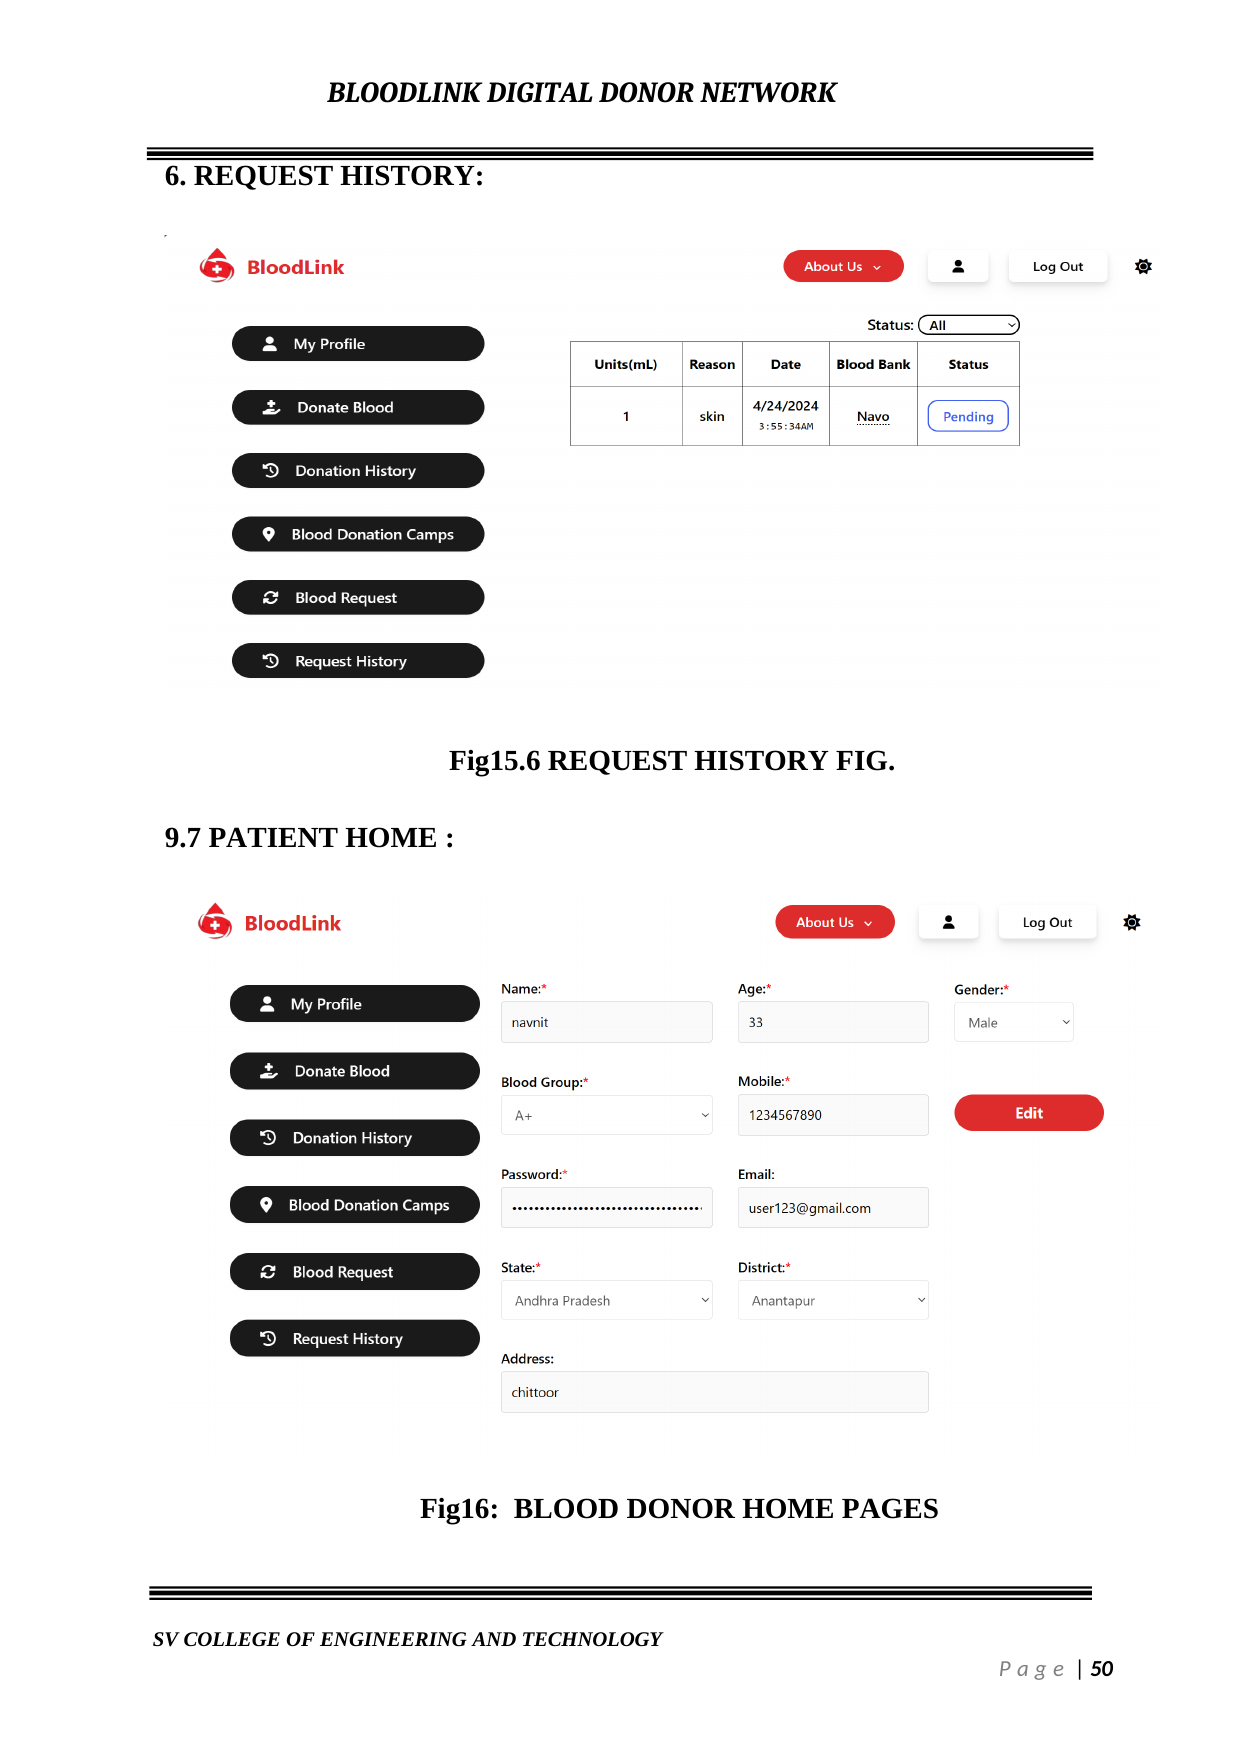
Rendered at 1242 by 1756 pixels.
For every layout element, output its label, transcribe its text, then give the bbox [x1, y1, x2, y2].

text Fig16: BLOOD DONOR HOME PAGES [164, 1491, 1164, 1525]
picture [164, 892, 1165, 1455]
text 6. REQUEST HISTORY: [164, 158, 1164, 192]
picture [164, 235, 1165, 701]
text 9.7 PATIENT HOME : [164, 821, 1164, 854]
text Fig15.6 REQUEST HISTORY FIG. [164, 743, 1164, 777]
